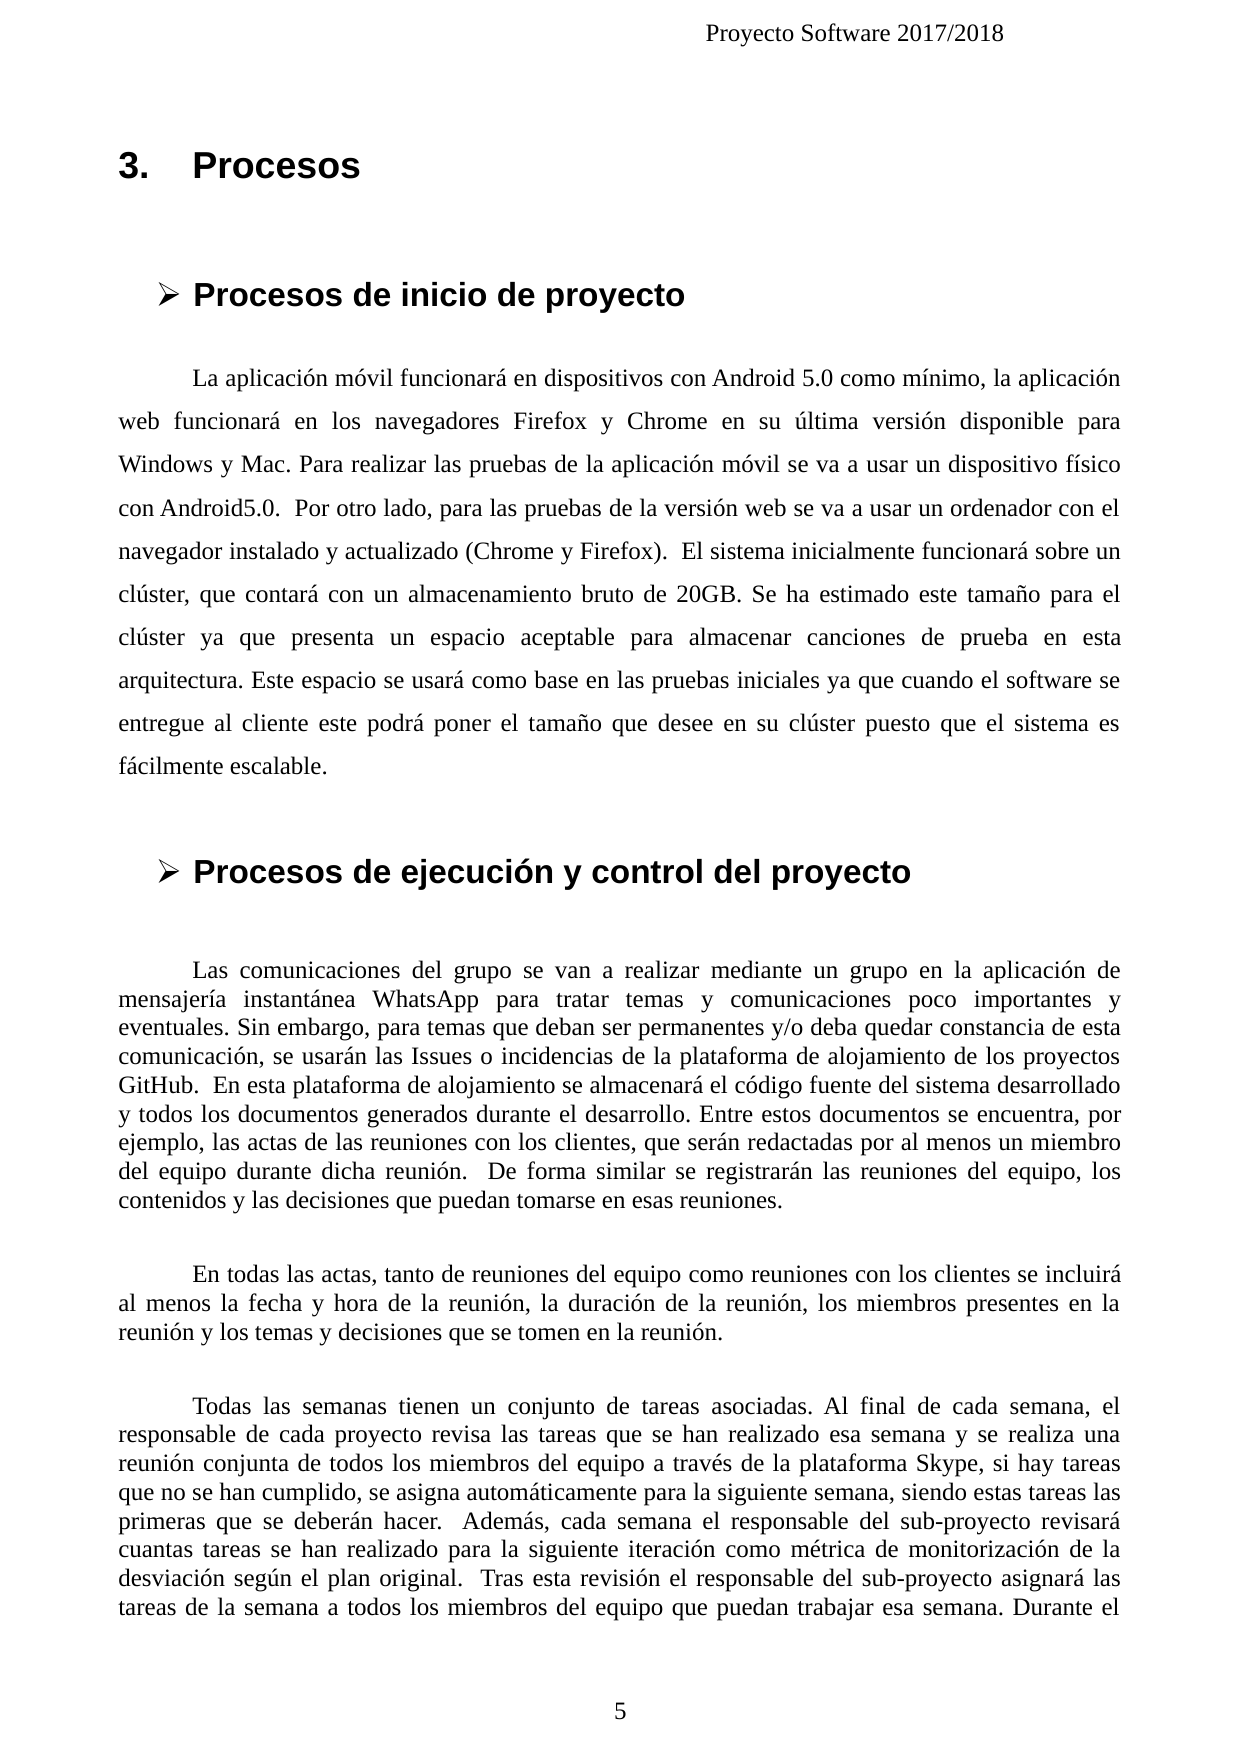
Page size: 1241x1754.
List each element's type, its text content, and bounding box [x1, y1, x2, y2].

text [118, 1391, 1122, 1621]
text Las comunicaciones del grupo se van a realizar mediante un grupo en la aplicación de mensajería instantánea WhatsApp para tratar temas y comunicaciones poco importantes y eventuales. Sin embargo, para temas que deban ser permanentes y/o deba quedar constancia de esta comunicación, se usarán las Issues o incidencias de la plataforma de alojamiento de los proyectos GitHub. En esta plataforma de alojamiento se almacenará el código fuente del sistema desarrollado y todos los documentos generados durante el desarrollo. Entre estos documentos se encuentra, por ejemplo, las actas de las reuniones con los clientes, que serán redactadas por al menos un miembro del equipo durante dicha reunión. De forma similar se registrarán las reuniones del equipo, los contenidos y las decisiones que puedan tomarse en esas reuniones. [118, 955, 1122, 1214]
subtitle Procesos de ejecución y control del proyecto [156, 852, 1122, 891]
subtitle Procesos [118, 143, 1122, 186]
subtitle Procesos de inicio de proyecto [156, 275, 1122, 314]
text En todas las actas, tanto de reuniones del equipo como reuniones con los clientes se incluirá al menos la fecha y hora de la reunión, la duración de la reunión, los miembros presentes en la reunión y los temas y decisiones que se tomen en la reunión. [118, 1259, 1122, 1345]
text La aplicación móvil funcionará en dispositivos con Android 5.0 como mínimo, la aplicación web funcionará en los navegadores Firefox y Chrome en su última versión disponible para Windows y Mac. Para realizar las pruebas de la aplicación móvil se va a usar un dispositivo físico con Android5.0. Por otro lado, para las pruebas de la versión web se va a usar un ordenador con el navegador instalado y actualizado (Chrome y Firefox). El sistema inicialmente funcionará sobre un clúster, que contará con un almacenamiento bruto de 20GB. Se ha estimado este tamaño para el clúster ya que presenta un espacio aceptable para almacenar canciones de prueba en esta arquitectura. Este espacio se usará como base en las pruebas iniciales ya que cuando el software se entregue al cliente este podrá poner el tamaño que desee en su clúster puesto que el sistema es fácilmente escalable. [118, 363, 1122, 780]
